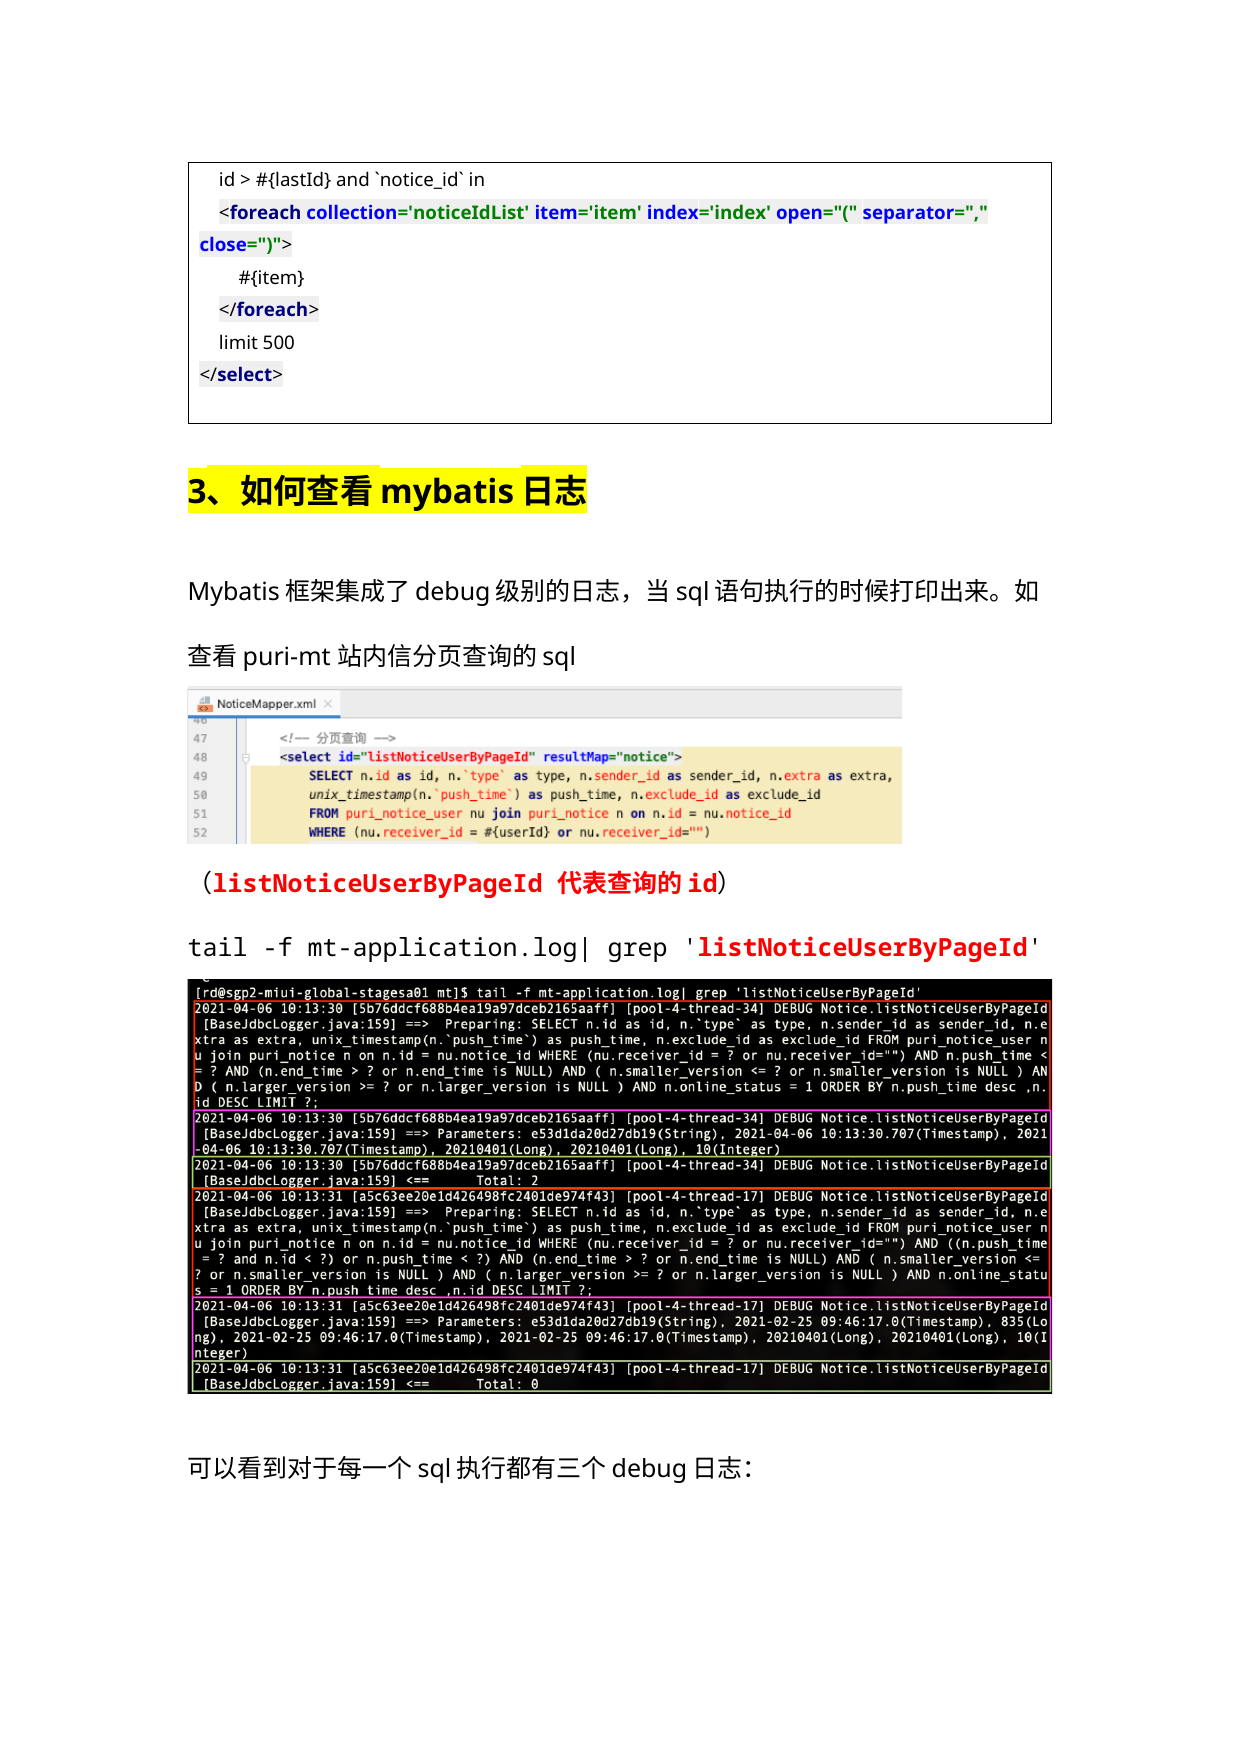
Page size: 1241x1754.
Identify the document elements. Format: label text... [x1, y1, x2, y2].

subtitle 3、如何查看mybatis日志 [187, 457, 1053, 522]
text Mybatis框架集成了debug级别的日志，当sql语句执行的时候打印出来。如查看puri-mt 站内信分页查询的sql [187, 557, 1053, 687]
text （listNoticeUserByPageId 代表查询的id） [187, 849, 1053, 914]
text tail -f mt-application.log| grep 'listNoticeUserByPageId' [187, 914, 1053, 979]
text 可以看到对于每一个sql执行都有三个debug日志： [187, 1434, 1053, 1499]
picture [187, 979, 1053, 1394]
picture [187, 686, 903, 844]
